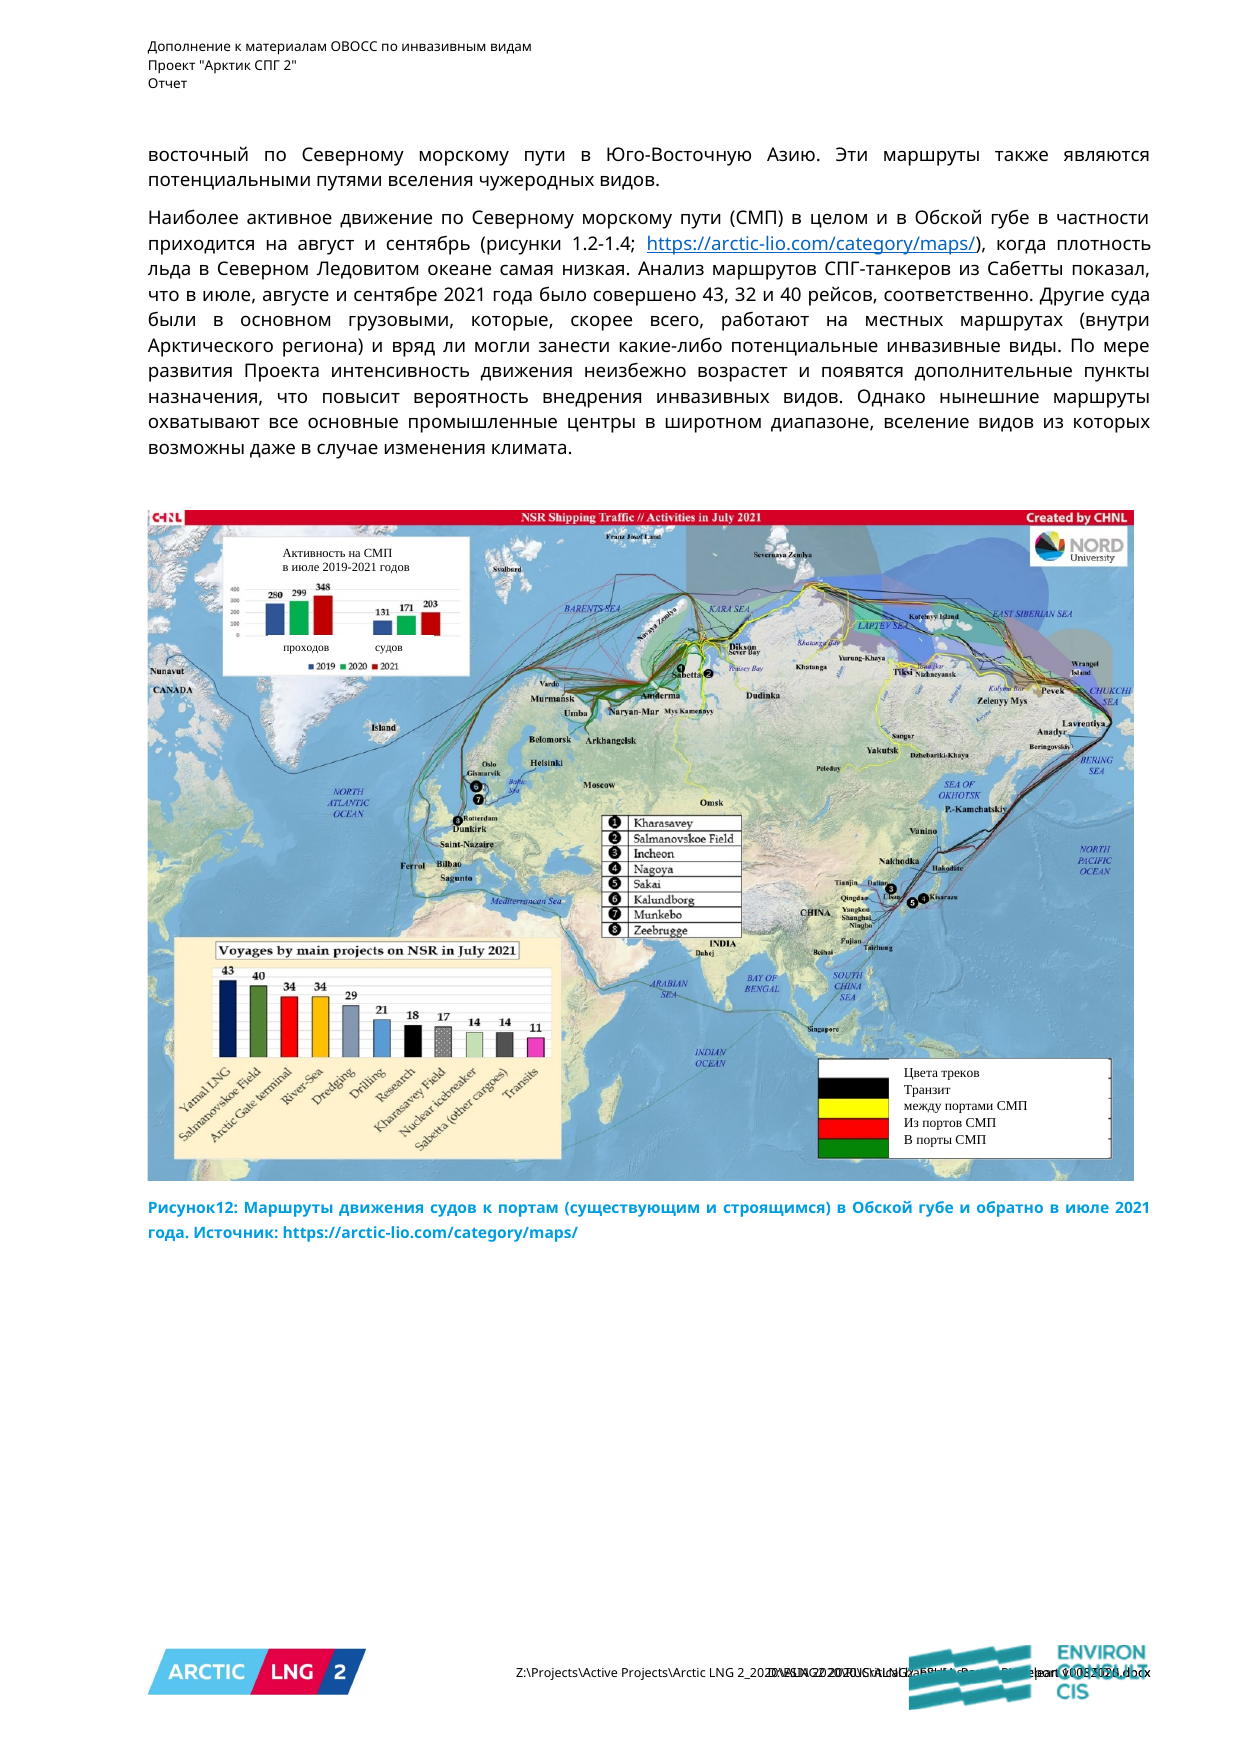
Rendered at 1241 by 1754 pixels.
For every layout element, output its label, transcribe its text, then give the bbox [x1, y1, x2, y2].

text Рисунок12: Маршруты движения судов к портам (существующим и строящимся) в Обской губе и обратно в июле 2021 года. Источник: https://arctic-lio.com/category/maps/ [148, 1193, 1152, 1243]
picture [147, 510, 1134, 1181]
picture [908, 1645, 1148, 1710]
picture [147, 1648, 366, 1695]
text Наиболее активное движение по Северному морскому пути (СМП) в целом и в Обской губе в частности приходится на август и сентябрь (рисунки 1.2-1.4; https://arctic-lio.com/category/maps/), когда плотность льда в Северном Ледовитом океане самая низкая. Анализ маршрутов СПГ-танкеров из Сабетты показал, что в июле, августе и сентябре 2021 года было совершено 43, 32 и 40 рейсов, соответственно. Другие суда были в основном грузовыми, которые, скорее всего, работают на местных маршрутах (внутри Арктического региона) и вряд ли могли занести какие-либо потенциальные инвазивные виды. По мере развития Проекта интенсивность движения неизбежно возрастет и появятся дополнительные пункты назначения, что повысит вероятность внедрения инвазивных видов. Однако нынешние маршруты охватывают все основные промышленные центры в широтном диапазоне, вселение видов из которых возможны даже в случае изменения климата. [148, 204, 1152, 459]
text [148, 141, 1152, 192]
